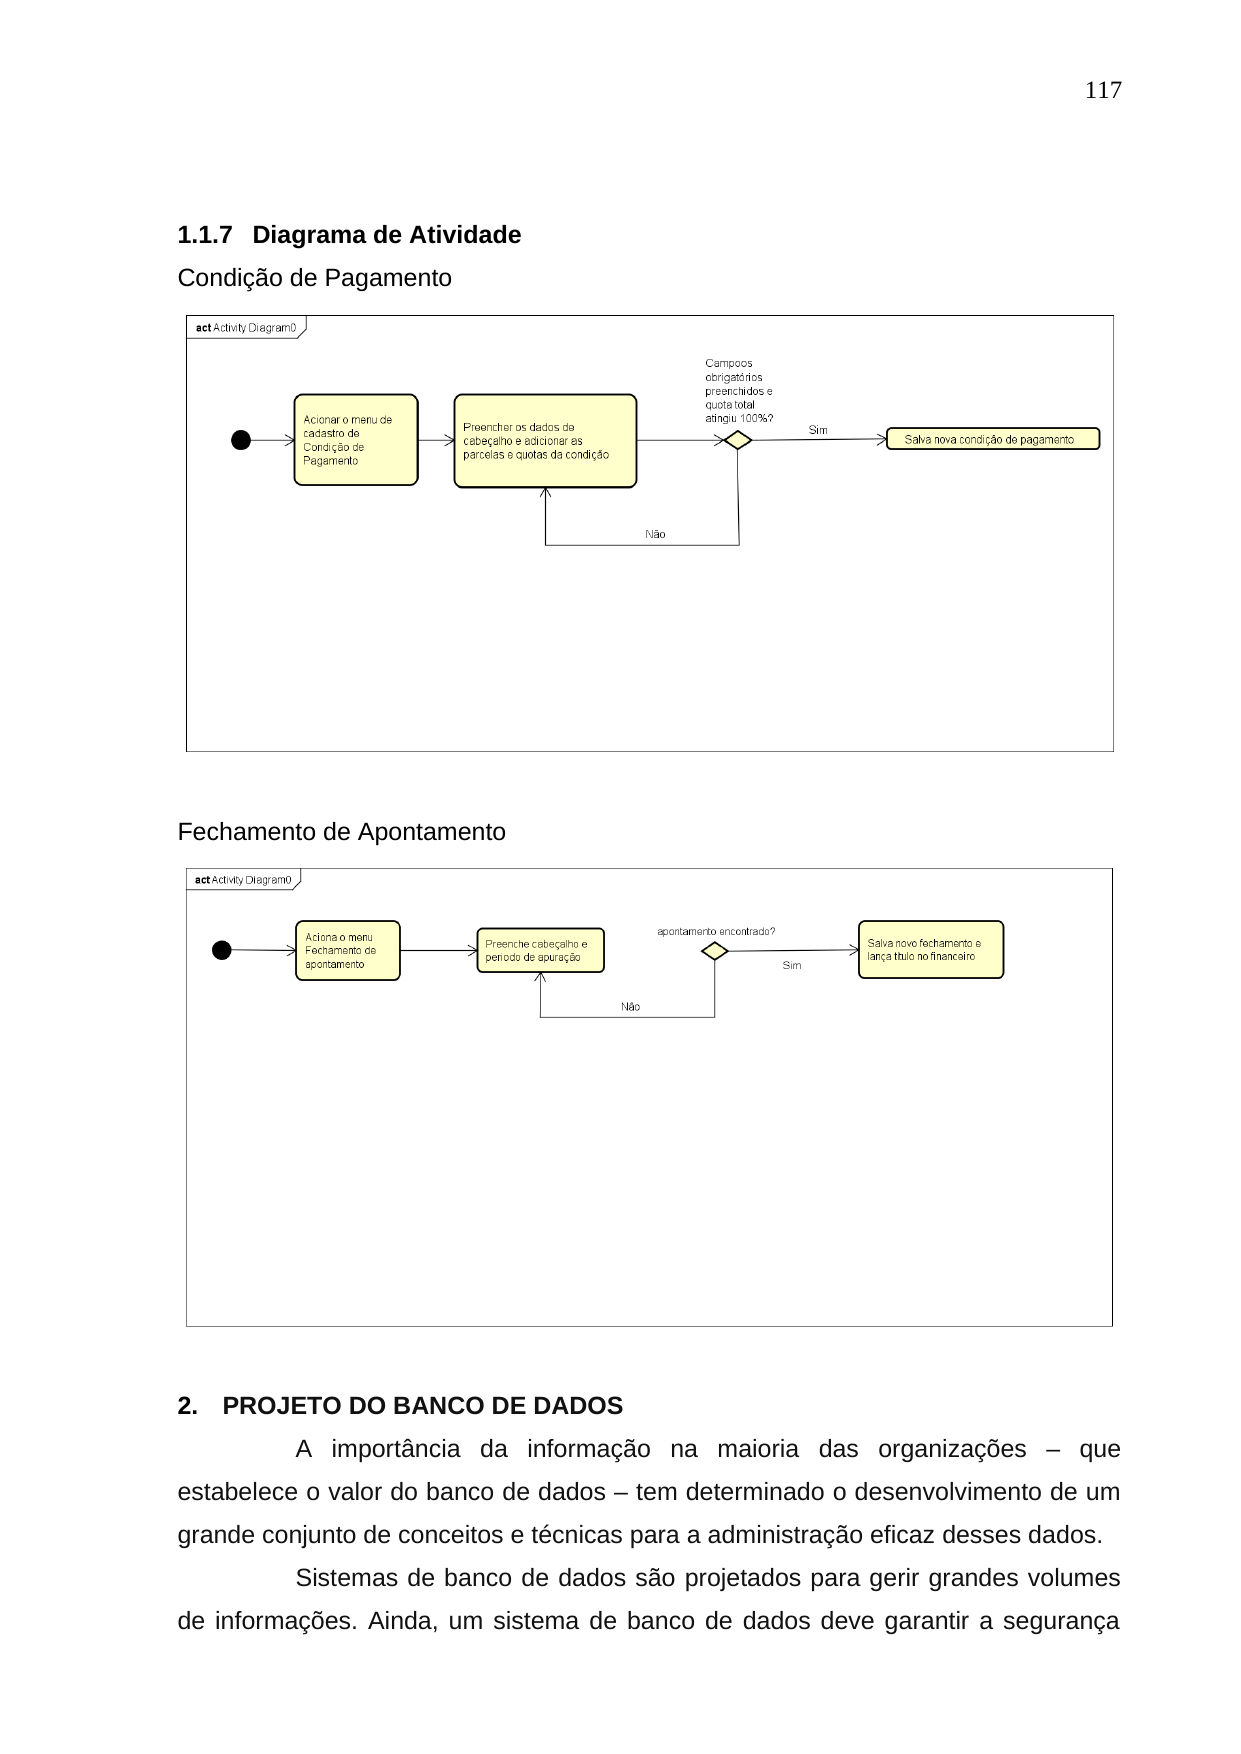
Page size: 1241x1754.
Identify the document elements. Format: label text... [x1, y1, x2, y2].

picture [177, 306, 1122, 760]
subtitle Projeto do BANCO DE DADOS [177, 1391, 1122, 1419]
picture [177, 859, 1121, 1334]
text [177, 1563, 1122, 1635]
text Condição de Pagamento [177, 263, 1122, 292]
text A importância da informação na maioria das organizações – que estabelece o valor do banco de dados – tem determinado o desenvolvimento de um grande conjunto de conceitos e técnicas para a administração eficaz desses dados. [177, 1434, 1122, 1549]
text Fechamento de Apontamento [177, 817, 1122, 845]
subtitle Diagrama de Atividade [177, 220, 1122, 249]
